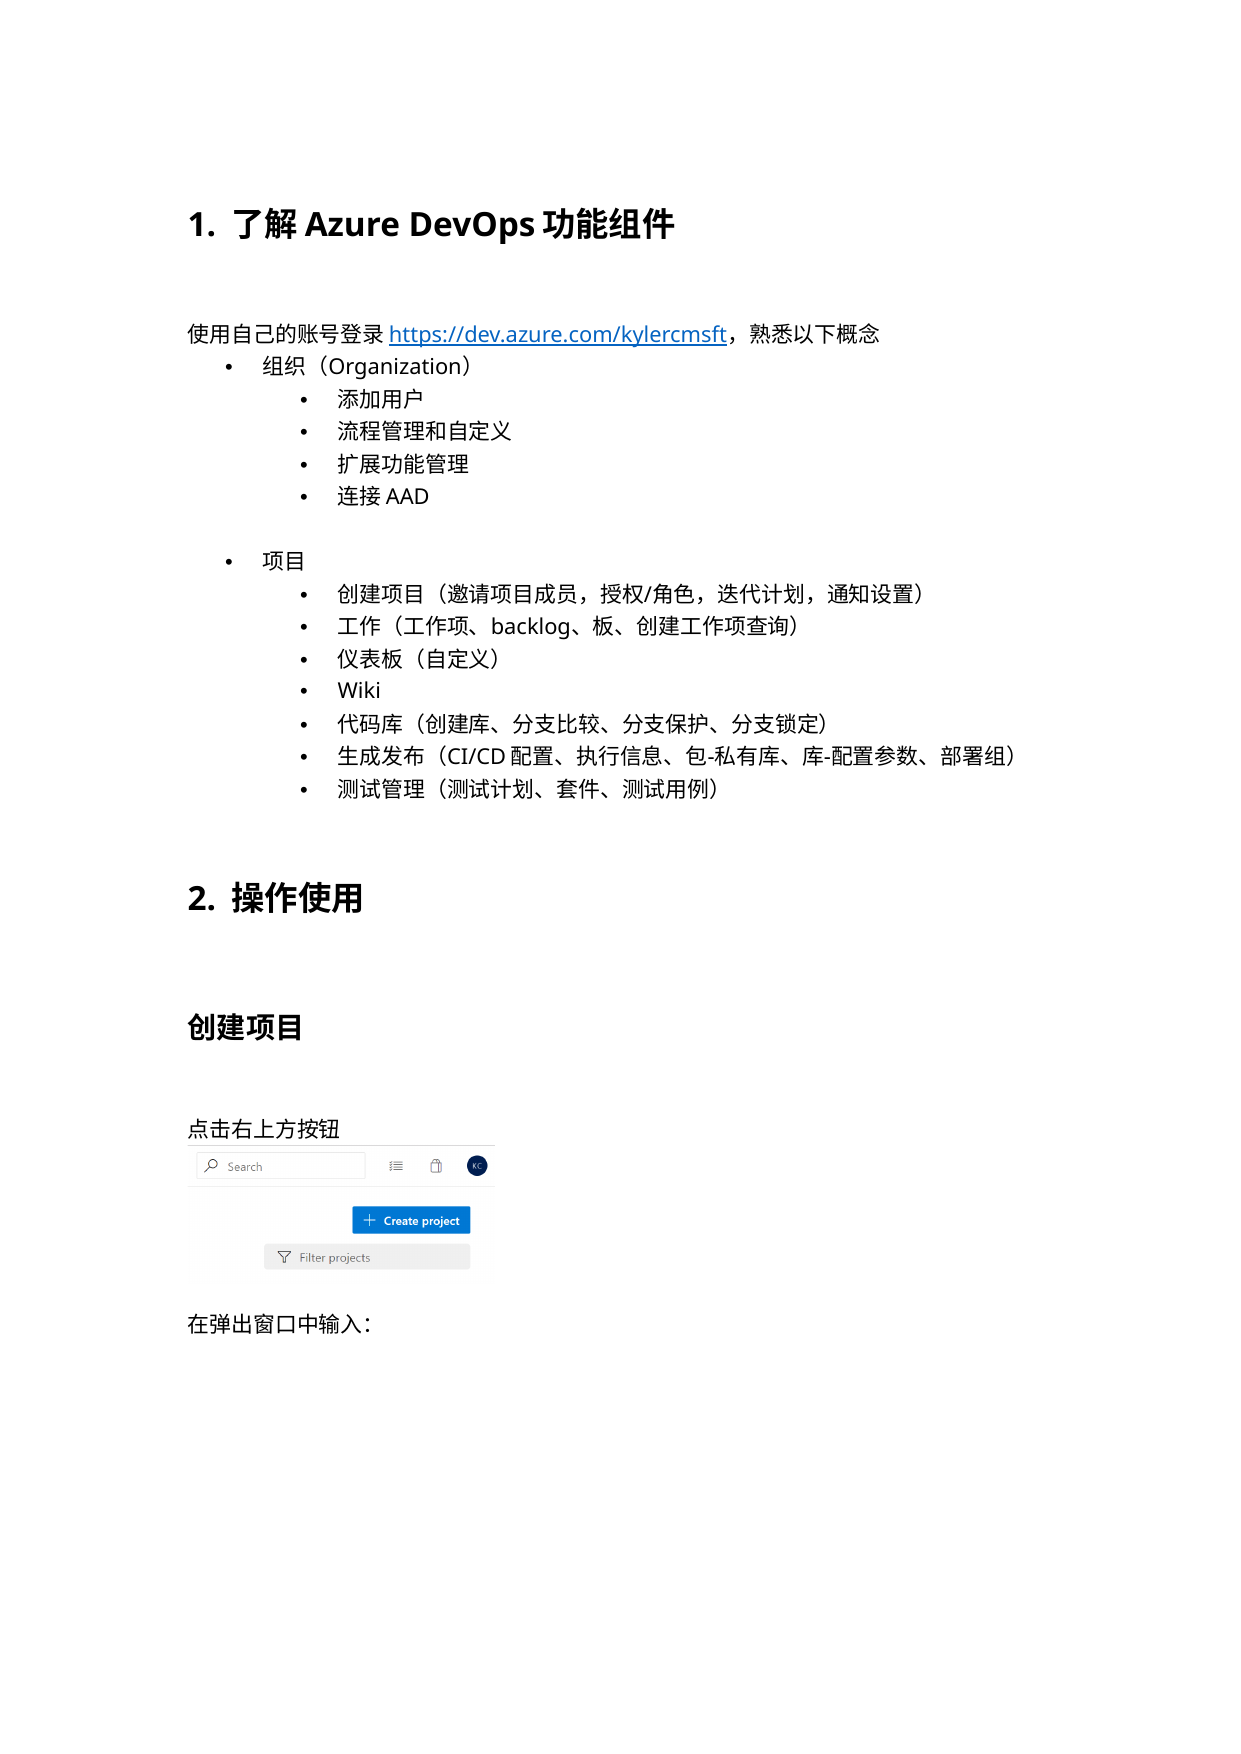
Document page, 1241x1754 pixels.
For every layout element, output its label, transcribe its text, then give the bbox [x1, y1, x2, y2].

picture [187, 1144, 495, 1284]
list 扩展功能管理 [300, 446, 1053, 479]
list Wiki [300, 674, 1053, 706]
list 添加用户 [300, 381, 1053, 414]
text 使用自己的账号登录https://dev.azure.com/kylercmsft，熟悉以下概念 [187, 316, 1053, 349]
list 测试管理（测试计划、套件、测试用例） [300, 771, 1053, 804]
list 创建项目（邀请项目成员，授权/角色，迭代计划，通知设置） [300, 576, 1053, 609]
subtitle 了解Azure DevOps功能组件 [187, 189, 1053, 254]
list 仪表板（自定义） [300, 641, 1053, 674]
list 组织（Organization） [225, 349, 1053, 381]
list 连接AAD [300, 479, 1053, 511]
subtitle 创建项目 [187, 993, 1053, 1058]
subtitle 操作使用 [187, 863, 1053, 928]
list 项目 [225, 544, 1053, 576]
text 在弹出窗口中输入： [187, 1307, 1053, 1339]
list 流程管理和自定义 [300, 414, 1053, 446]
list 代码库（创建库、分支比较、分支保护、分支锁定） [300, 706, 1053, 739]
text 点击右上方按钮 [187, 1112, 1053, 1144]
list 工作（工作项、backlog、板、创建工作项查询） [300, 609, 1053, 641]
list 生成发布（CI/CD配置、执行信息、包-私有库、库-配置参数、部署组） [300, 739, 1053, 771]
